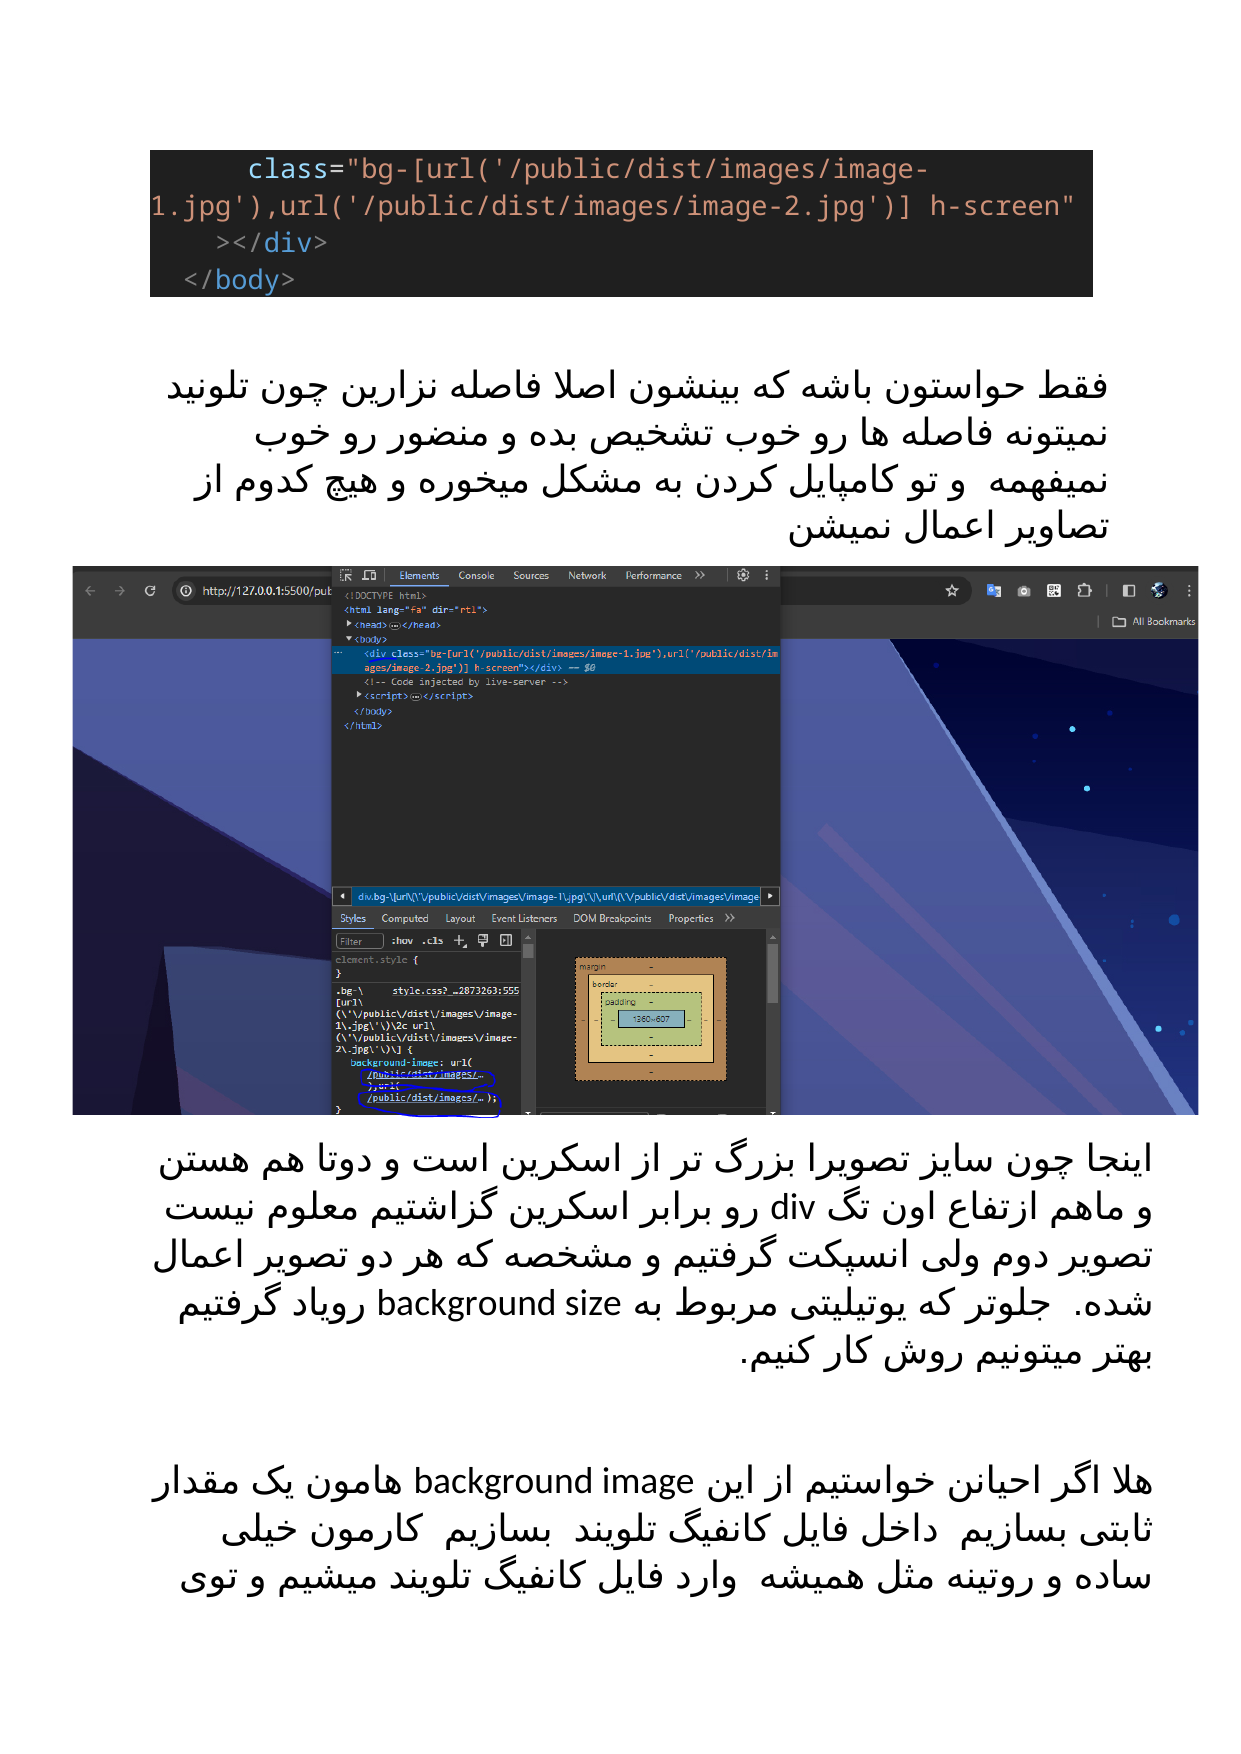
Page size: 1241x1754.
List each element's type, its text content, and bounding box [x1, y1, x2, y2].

text اینجا چون سایز تصویرا بزرگ تر از اسکرین است و دوتا هم هستن و ماهم ازتفاع اون تگ div رو برابر اسکرین گزاشتیم معلوم نیست تصویر دوم ولی انسپکت گرفتیم و مشخصه که هر دو تصویر اعمال شده. جلوتر که یوتیلیتی مربوط به background size رویاد گرفتیم بهتر میتونیم روش کار کنیم. [150, 1136, 1154, 1371]
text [150, 1457, 1154, 1596]
text class="bg-[url('/public/dist/images/image-1.jpg'),url('/public/dist/images/image-2.jpg')] h-screen" [150, 150, 1093, 224]
picture [72, 566, 1199, 1118]
text ></div> [150, 224, 1093, 261]
text فقط حواستون باشه که بینشون اصلا فاصله نزارین چون تلونید نمیتونه فاصله ها رو خوب تشخیص بده و منضور رو خوب نمیفهمه و تو کامپایل کردن به مشکل میخوره و هیچ کدوم از تصاویر اعمال نمیشن [150, 364, 1110, 546]
text </body> [150, 261, 1093, 297]
